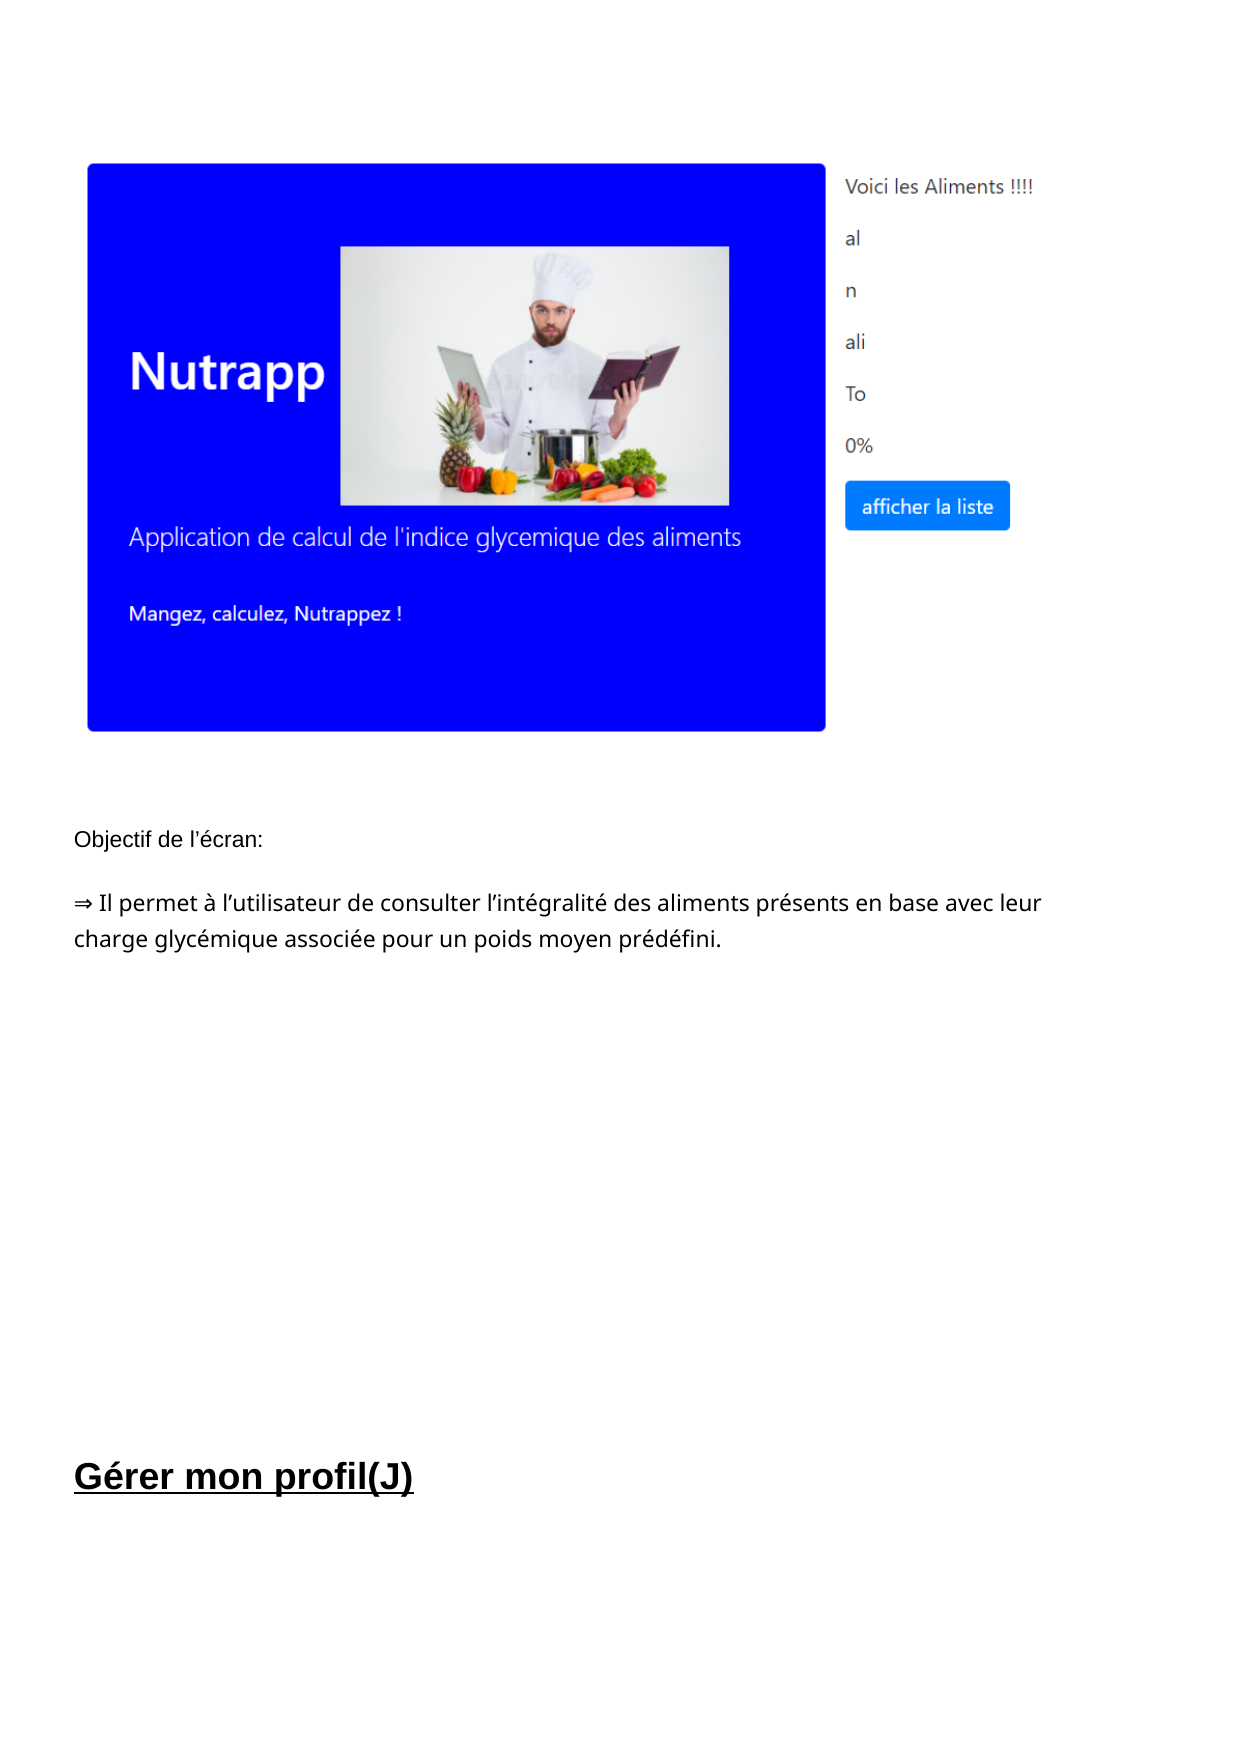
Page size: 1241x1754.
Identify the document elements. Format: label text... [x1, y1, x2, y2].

picture [73, 150, 1091, 773]
text Objectif de l’écran: [74, 826, 1090, 853]
text Gérer mon profil(J) [74, 1454, 1090, 1498]
text ⇒ Il permet à l’utilisateur de consulter l’intégralité des aliments présents en base avec leur charge glycémique associée pour un poids moyen prédéfini. [74, 887, 1090, 954]
